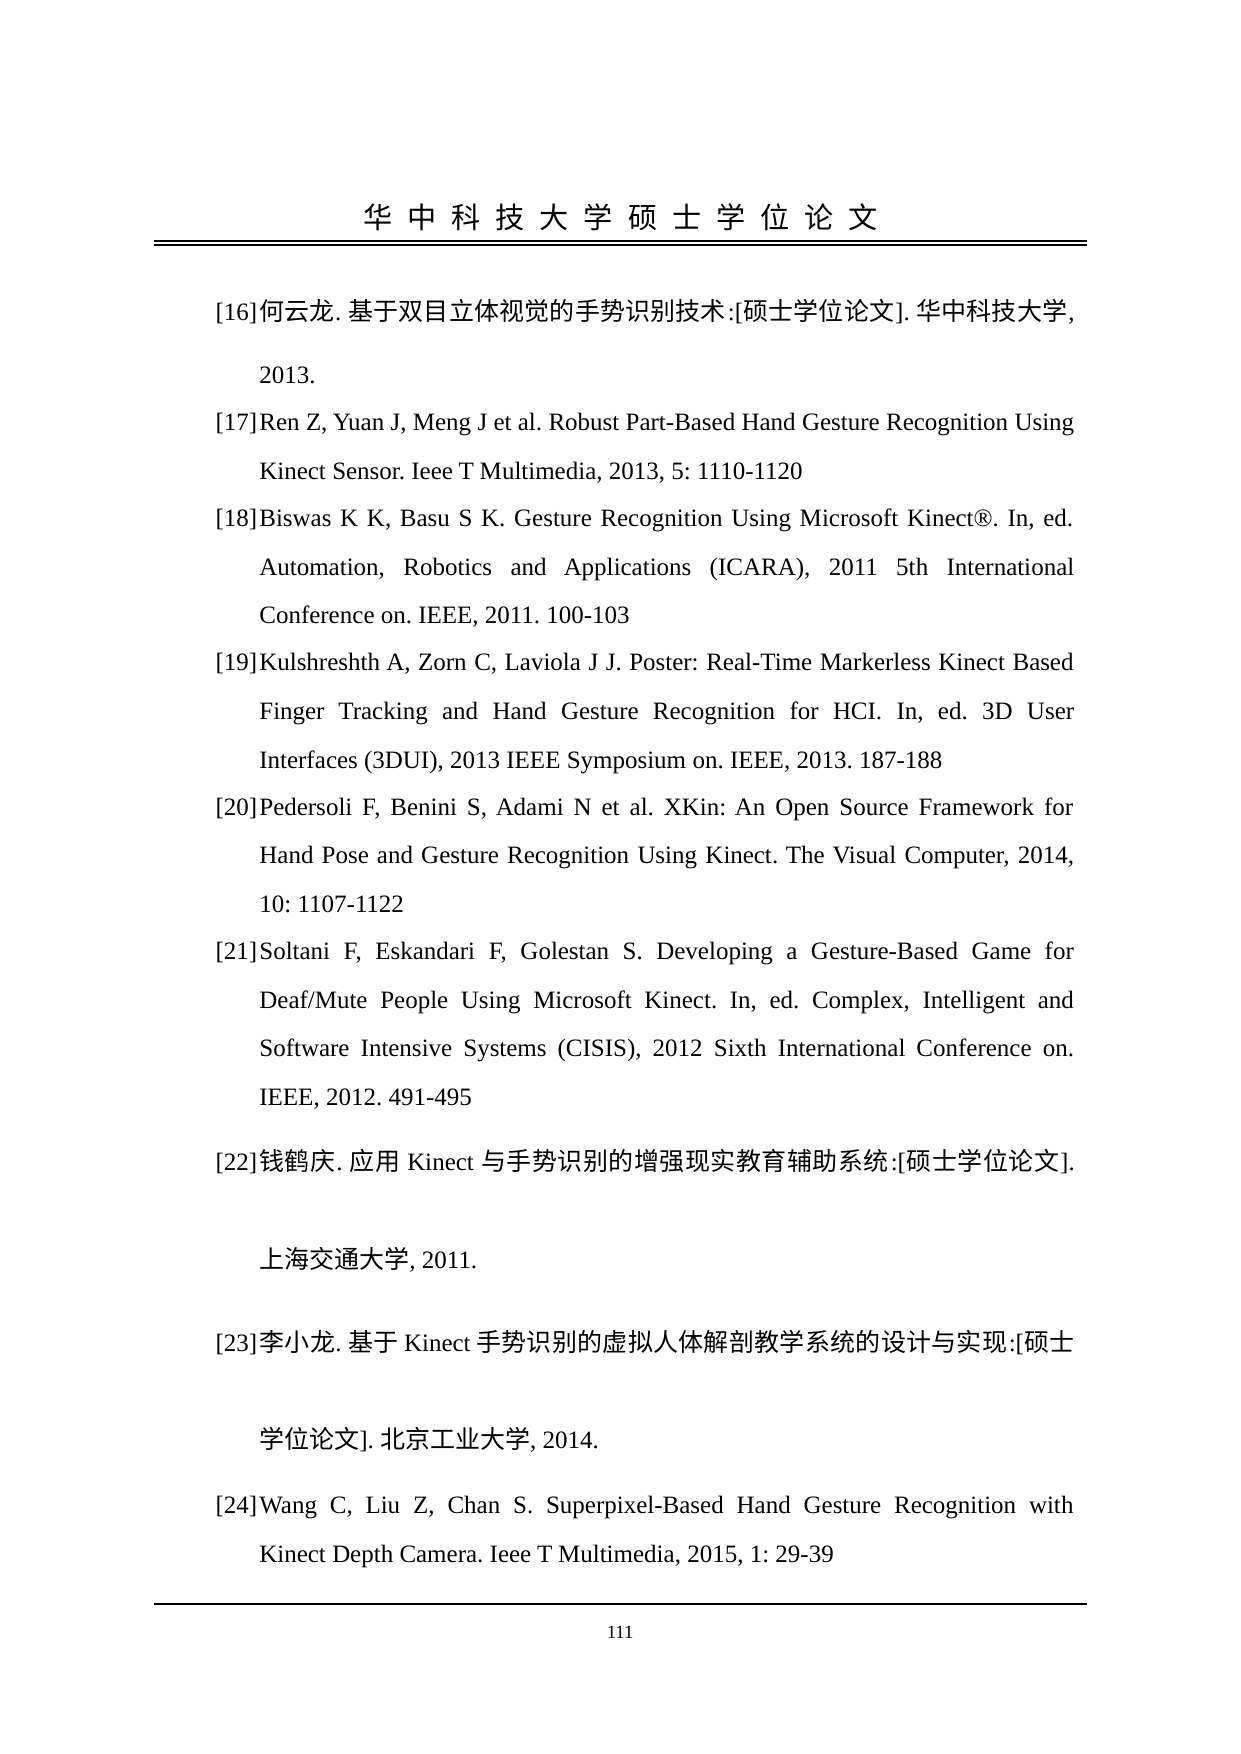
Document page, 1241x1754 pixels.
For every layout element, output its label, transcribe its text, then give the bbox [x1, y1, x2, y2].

list 李小龙. 基于Kinect手势识别的虚拟人体解剖教学系统的设计与实现:[硕士学位论文]. 北京工业大学, 2014. [215, 1308, 1075, 1470]
list Biswas K K, Basu S K. Gesture Recognition Using Microsoft Kinect®. In, ed. Automation, Robotics and Applications (ICARA), 2011 5th International Conference on. IEEE, 2011. 100-103 [215, 501, 1075, 631]
list Ren Z, Yuan J, Meng J et al. Robust Part-Based Hand Gesture Recognition Using Kinect Sensor. Ieee T Multimedia, 2013, 5: 1110-1120 [215, 405, 1075, 487]
list Pedersoli F, Benini S, Adami N et al. XKin: An Open Source Framework for Hand Pose and Gesture Recognition Using Kinect. The Visual Computer, 2014, 10: 1107-1122 [215, 790, 1075, 920]
list Wang C, Liu Z, Chan S. Superpixel-Based Hand Gesture Recognition with Kinect Depth Camera. Ieee T Multimedia, 2015, 1: 29-39 [215, 1488, 1075, 1570]
list Soltani F, Eskandari F, Golestan S. Developing a Gesture-Based Game for Deaf/Mute People Using Microsoft Kinect. In, ed. Complex, Intelligent and Software Intensive Systems (CISIS), 2012 Sixth International Conference on. IEEE, 2012. 491-495 [215, 934, 1075, 1113]
list 钱鹤庆. 应用 Kinect 与手势识别的增强现实教育辅助系统:[硕士学位论文]. 上海交通大学, 2011. [215, 1127, 1075, 1290]
list 何云龙. 基于双目立体视觉的手势识别技术:[硕士学位论文]. 华中科技大学, 2013. [215, 277, 1075, 391]
list Kulshreshth A, Zorn C, Laviola J J. Poster: Real-Time Markerless Kinect Based Finger Tracking and Hand Gesture Recognition for HCI. In, ed. 3D User Interfaces (3DUI), 2013 IEEE Symposium on. IEEE, 2013. 187-188 [215, 645, 1075, 775]
